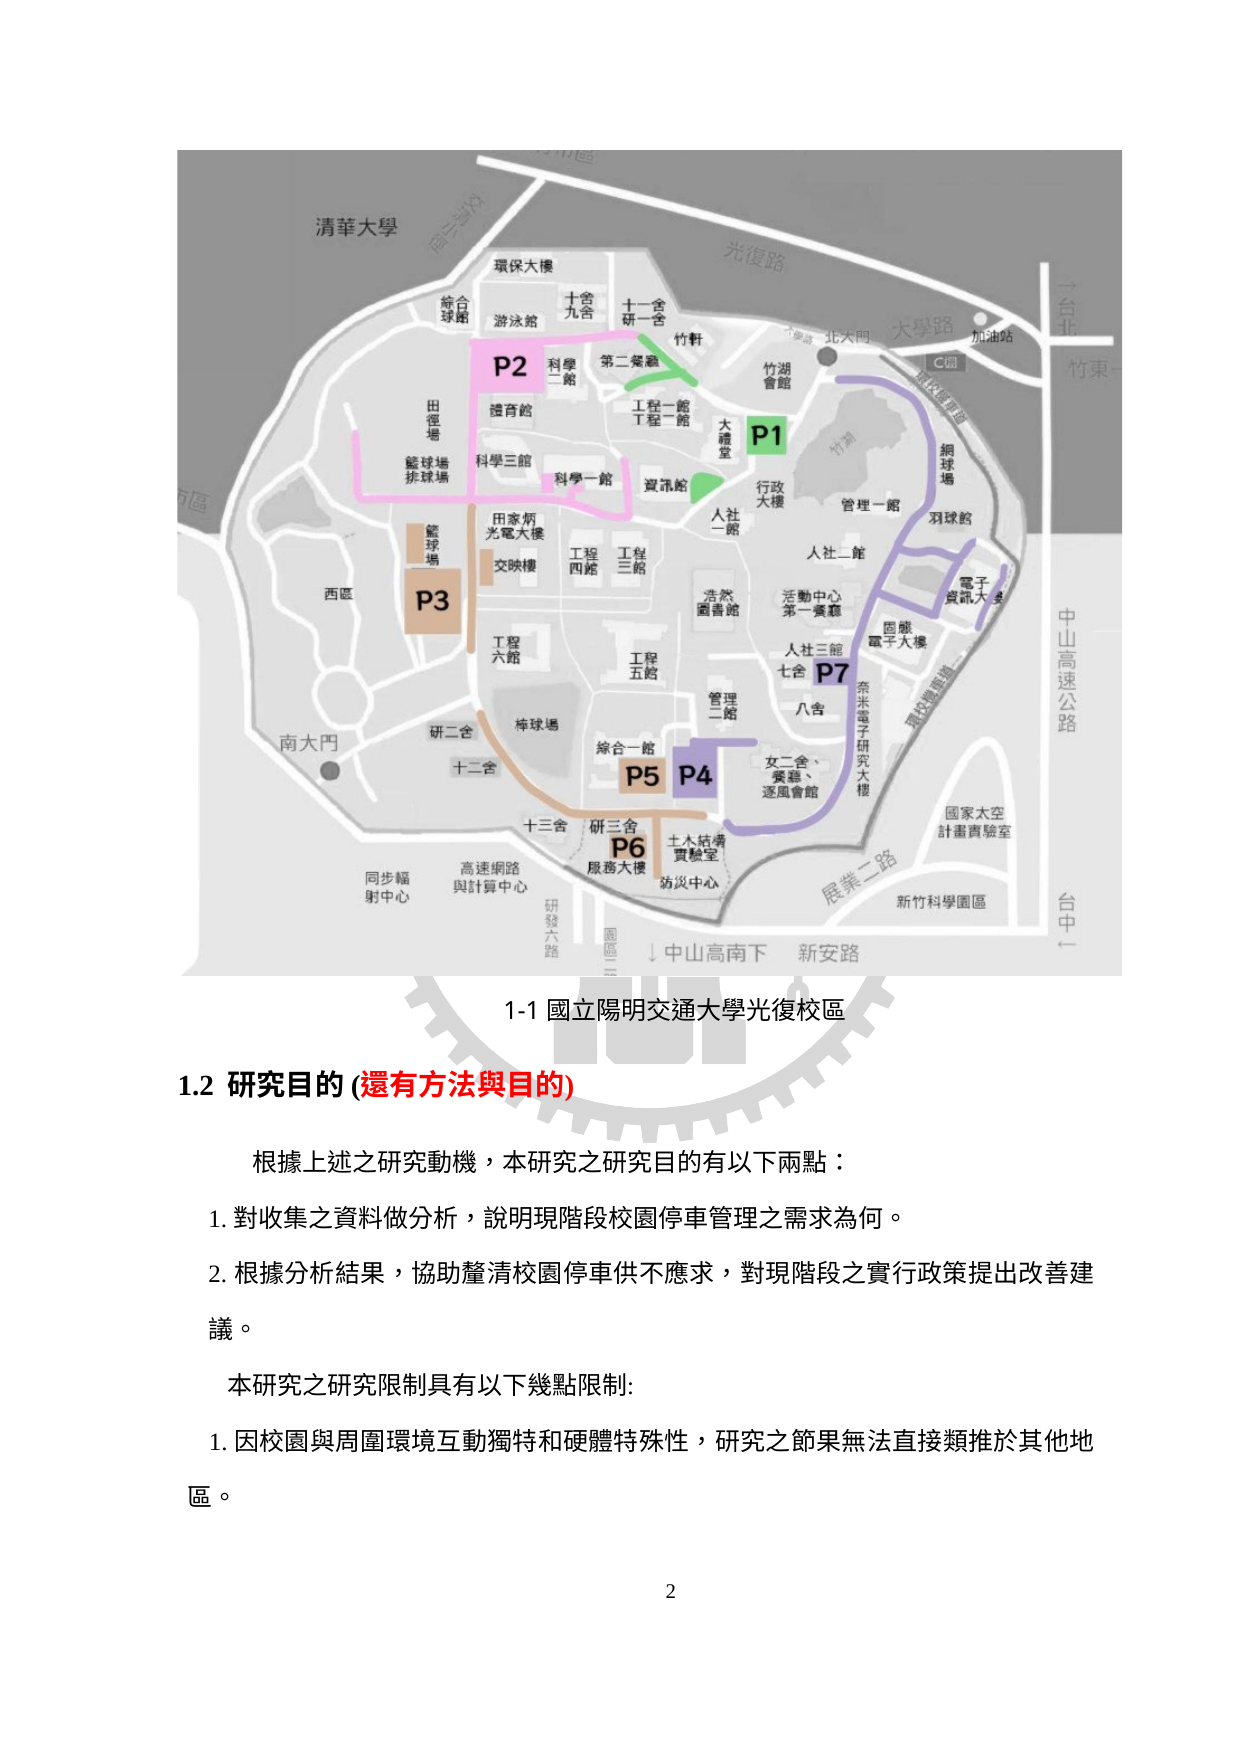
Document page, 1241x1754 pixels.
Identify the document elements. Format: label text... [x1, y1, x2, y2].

text 根據上述之研究動機，本研究之研究目的有以下兩點： [202, 1142, 1097, 1179]
text 1. 對收集之資料做分析，說明現階段校園停車管理之需求為何。 [208, 1197, 1097, 1235]
text 1. 因校園與周圍環境互動獨特和硬體特殊性，研究之節果無法直接類推於其他地區。 [188, 1421, 1097, 1514]
subtitle 研究目的 (還有方法與目的) [177, 1046, 1097, 1121]
picture [177, 150, 1123, 976]
text 1-1 國立陽明交通大學光復校區 [202, 990, 1097, 1027]
text 2. 根據分析結果，協助釐清校園停車供不應求，對現階段之實行政策提出改善建議。 [208, 1253, 1097, 1347]
text 本研究之研究限制具有以下幾點限制: [208, 1365, 1097, 1402]
